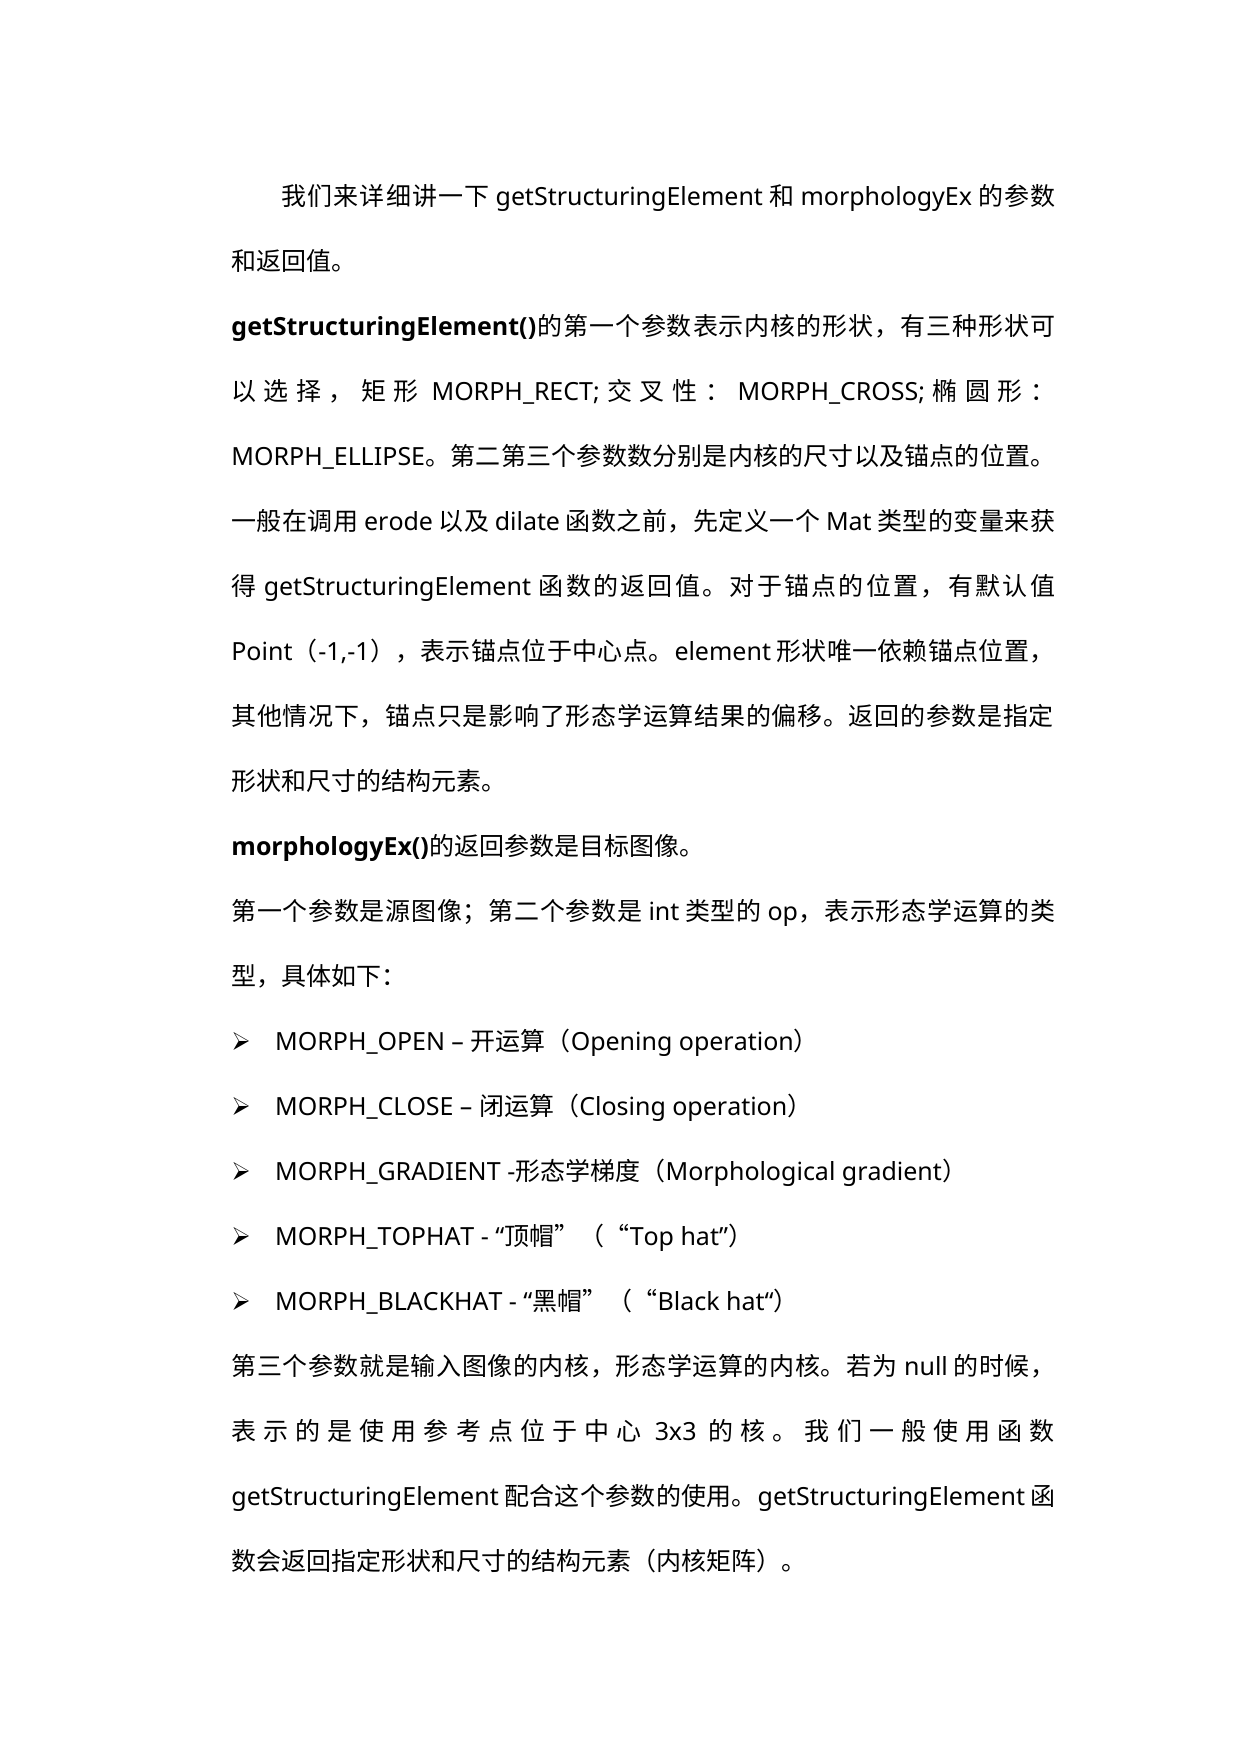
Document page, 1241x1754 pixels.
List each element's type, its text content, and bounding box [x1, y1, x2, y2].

text getStructuringElement()的第一个参数表示内核的形状，有三种形状可以选择，矩形MORPH_RECT;交叉性：MORPH_CROSS;椭圆形：MORPH_ELLIPSE。第二第三个参数数分别是内核的尺寸以及锚点的位置。一般在调用erode以及dilate函数之前，先定义一个Mat类型的变量来获得getStructuringElement函数的返回值。对于锚点的位置，有默认值Point（-1,-1），表示锚点位于中心点。element形状唯一依赖锚点位置，其他情况下，锚点只是影响了形态学运算结果的偏移。返回的参数是指定形状和尺寸的结构元素。 [231, 292, 1055, 812]
text 第三个参数就是输入图像的内核，形态学运算的内核。若为null的时候，表示的是使用参考点位于中心3x3的核。我们一般使用函数 getStructuringElement配合这个参数的使用。getStructuringElement函数会返回指定形状和尺寸的结构元素（内核矩阵）。 [231, 1332, 1055, 1592]
list MORPH_CLOSE – 闭运算（Closing operation） [231, 1072, 1055, 1137]
text 第一个参数是源图像；第二个参数是int类型的op，表示形态学运算的类型，具体如下： [231, 877, 1055, 1007]
list MORPH_OPEN – 开运算（Opening operation） [231, 1007, 1055, 1072]
list MORPH_GRADIENT -形态学梯度（Morphological gradient） [231, 1137, 1055, 1202]
text 我们来详细讲一下getStructuringElement和morphologyEx的参数和返回值。 [231, 162, 1055, 292]
list MORPH_TOPHAT - “顶帽”（“Top hat”） [231, 1202, 1055, 1267]
list MORPH_BLACKHAT - “黑帽”（“Black hat“） [231, 1267, 1055, 1332]
text morphologyEx()的返回参数是目标图像。 [231, 812, 1055, 877]
